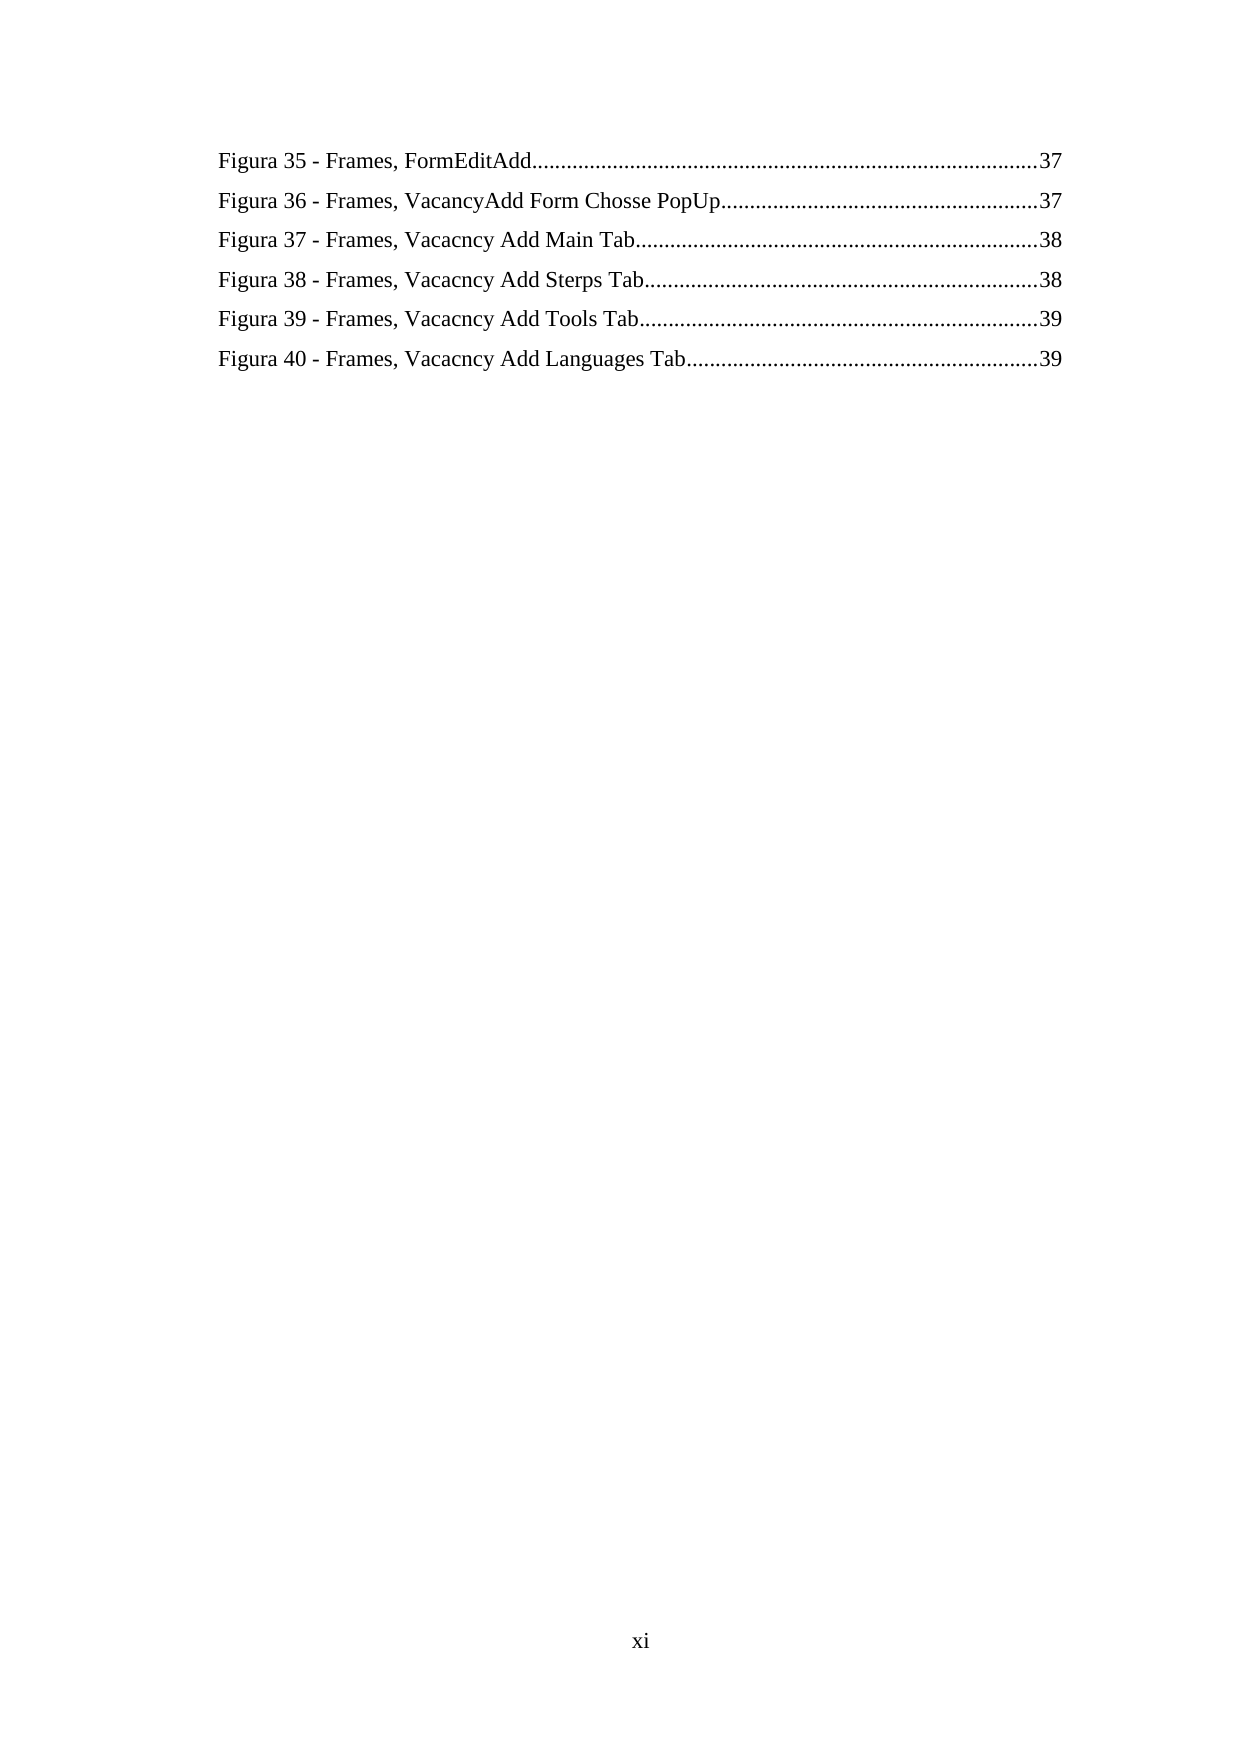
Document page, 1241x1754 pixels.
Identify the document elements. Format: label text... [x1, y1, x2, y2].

text Figura 38 - Frames, Vacacncy Add Sterps Tab 38 [177, 266, 1063, 292]
text Figura 39 - Frames, Vacacncy Add Tools Tab 39 [177, 306, 1063, 332]
text Figura 35 - Frames, FormEditAdd 37 [177, 148, 1063, 174]
text Figura 37 - Frames, Vacacncy Add Main Tab 38 [177, 227, 1063, 253]
text Figura 36 - Frames, VacancyAdd Form Chosse PopUp 37 [177, 187, 1063, 213]
text Figura 40 - Frames, Vacacncy Add Languages Tab 39 [177, 345, 1063, 371]
